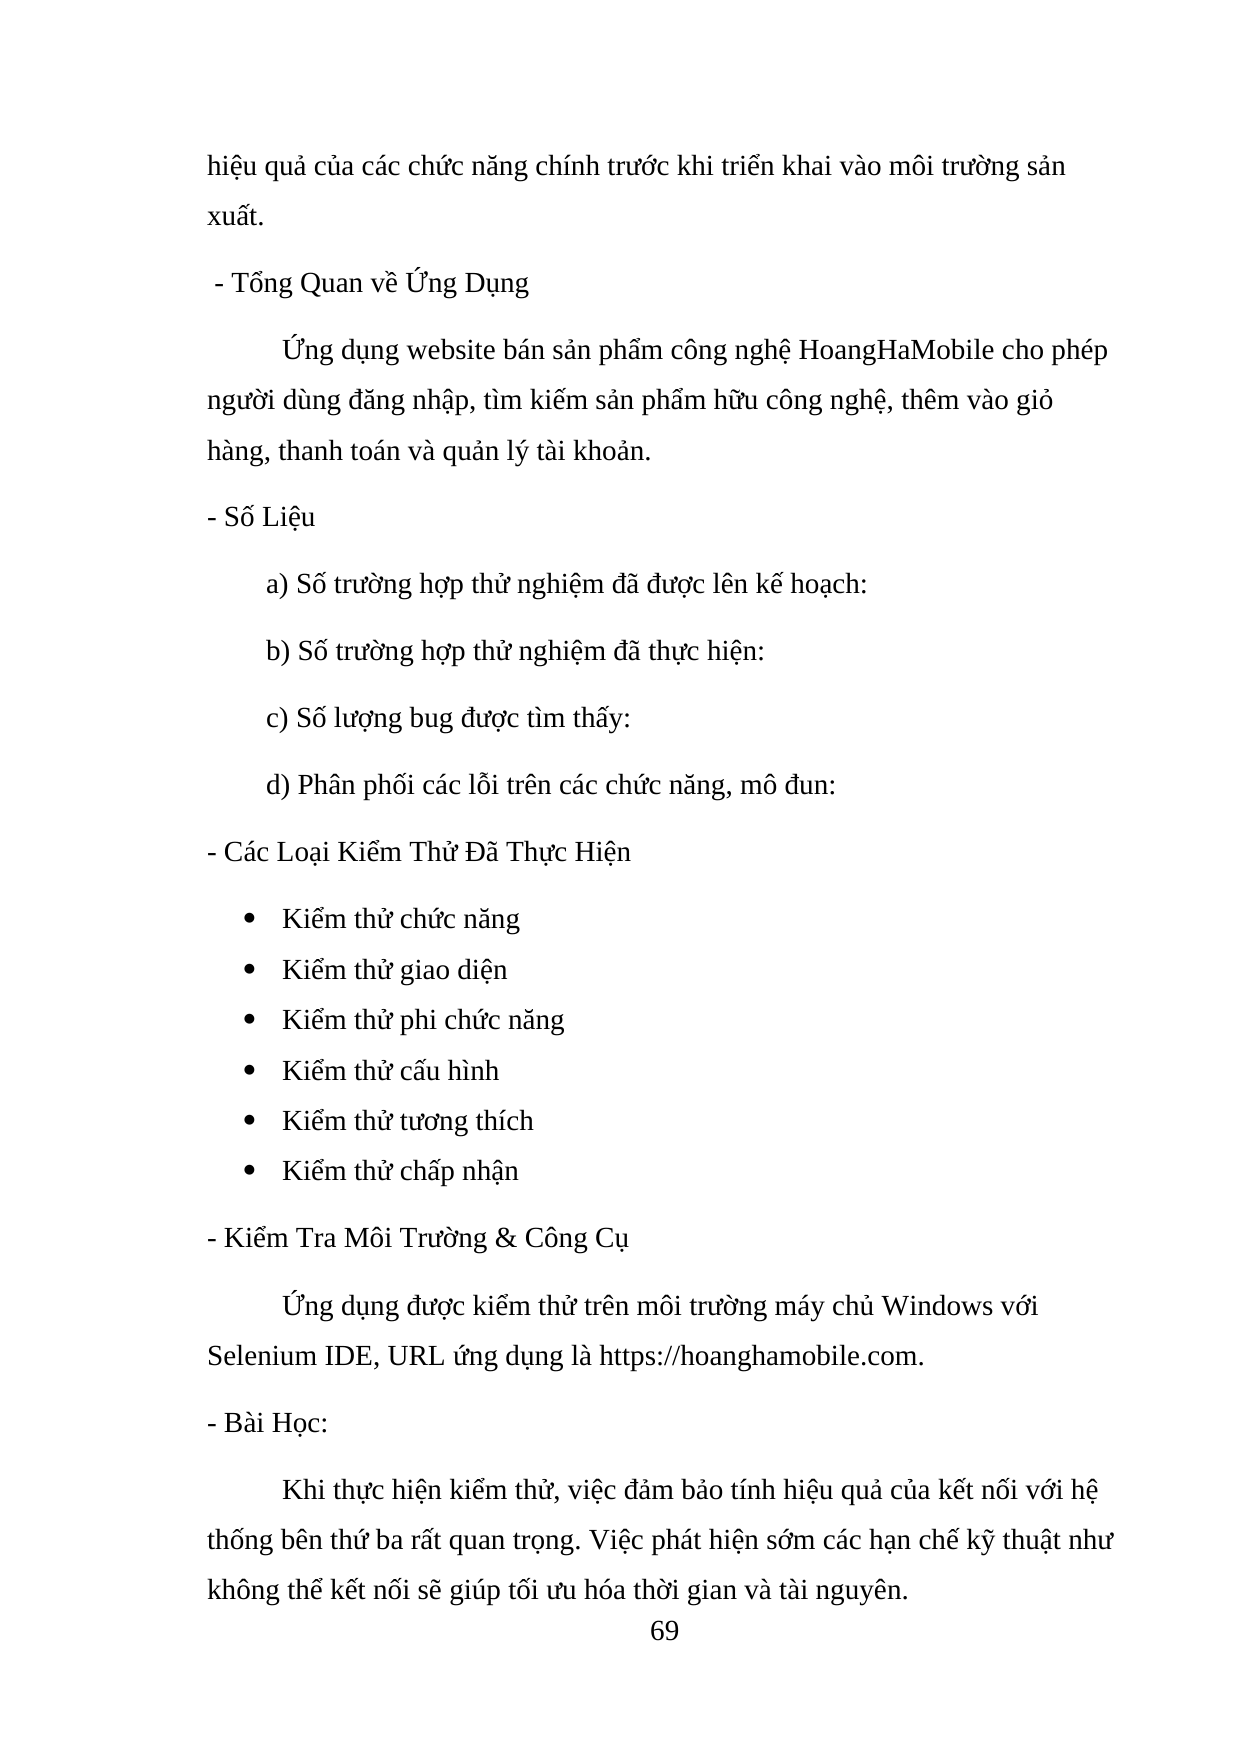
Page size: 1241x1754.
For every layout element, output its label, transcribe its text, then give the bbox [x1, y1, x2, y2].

list Kiểm thử chức năng [244, 901, 1122, 935]
list Kiểm thử tương thích [244, 1103, 1122, 1137]
text b) Số trường hợp thử nghiệm đã thực hiện: [266, 633, 1122, 667]
text d) Phân phối các lỗi trên các chức năng, mô đun: [266, 767, 1122, 801]
text a) Số trường hợp thử nghiệm đã được lên kế hoạch: [266, 567, 1122, 600]
text Ứng dụng website bán sản phẩm công nghệ HoangHaMobile cho phép người dùng đăng nhập, tìm kiếm sản phẩm hữu công nghệ, thêm vào giỏ hàng, thanh toán và quản lý tài khoản. [207, 332, 1122, 466]
text c) Số lượng bug được tìm thấy: [266, 701, 1122, 734]
text Ứng dụng được kiểm thử trên môi trường máy chủ Windows với Selenium IDE, URL ứng dụng là https://hoanghamobile.com. [207, 1288, 1122, 1371]
list Kiểm thử giao diện [244, 952, 1122, 986]
text - Tổng Quan về Ứng Dụng [207, 265, 1122, 298]
text - Số Liệu [207, 499, 1122, 533]
text - Kiểm Tra Môi Trường & Công Cụ [207, 1221, 1122, 1254]
list Kiểm thử chấp nhận [244, 1153, 1122, 1187]
list Kiểm thử phi chức năng [244, 1002, 1122, 1036]
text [207, 148, 1122, 232]
text - Bài Học: [207, 1405, 1122, 1438]
text - Các Loại Kiểm Thử Đã Thực Hiện [207, 834, 1122, 868]
text Khi thực hiện kiểm thử, việc đảm bảo tính hiệu quả của kết nối với hệ thống bên thứ ba rất quan trọng. Việc phát hiện sớm các hạn chế kỹ thuật như không thể kết nối sẽ giúp tối ưu hóa thời gian và tài nguyên. [207, 1472, 1122, 1606]
list Kiểm thử cấu hình [244, 1053, 1122, 1086]
